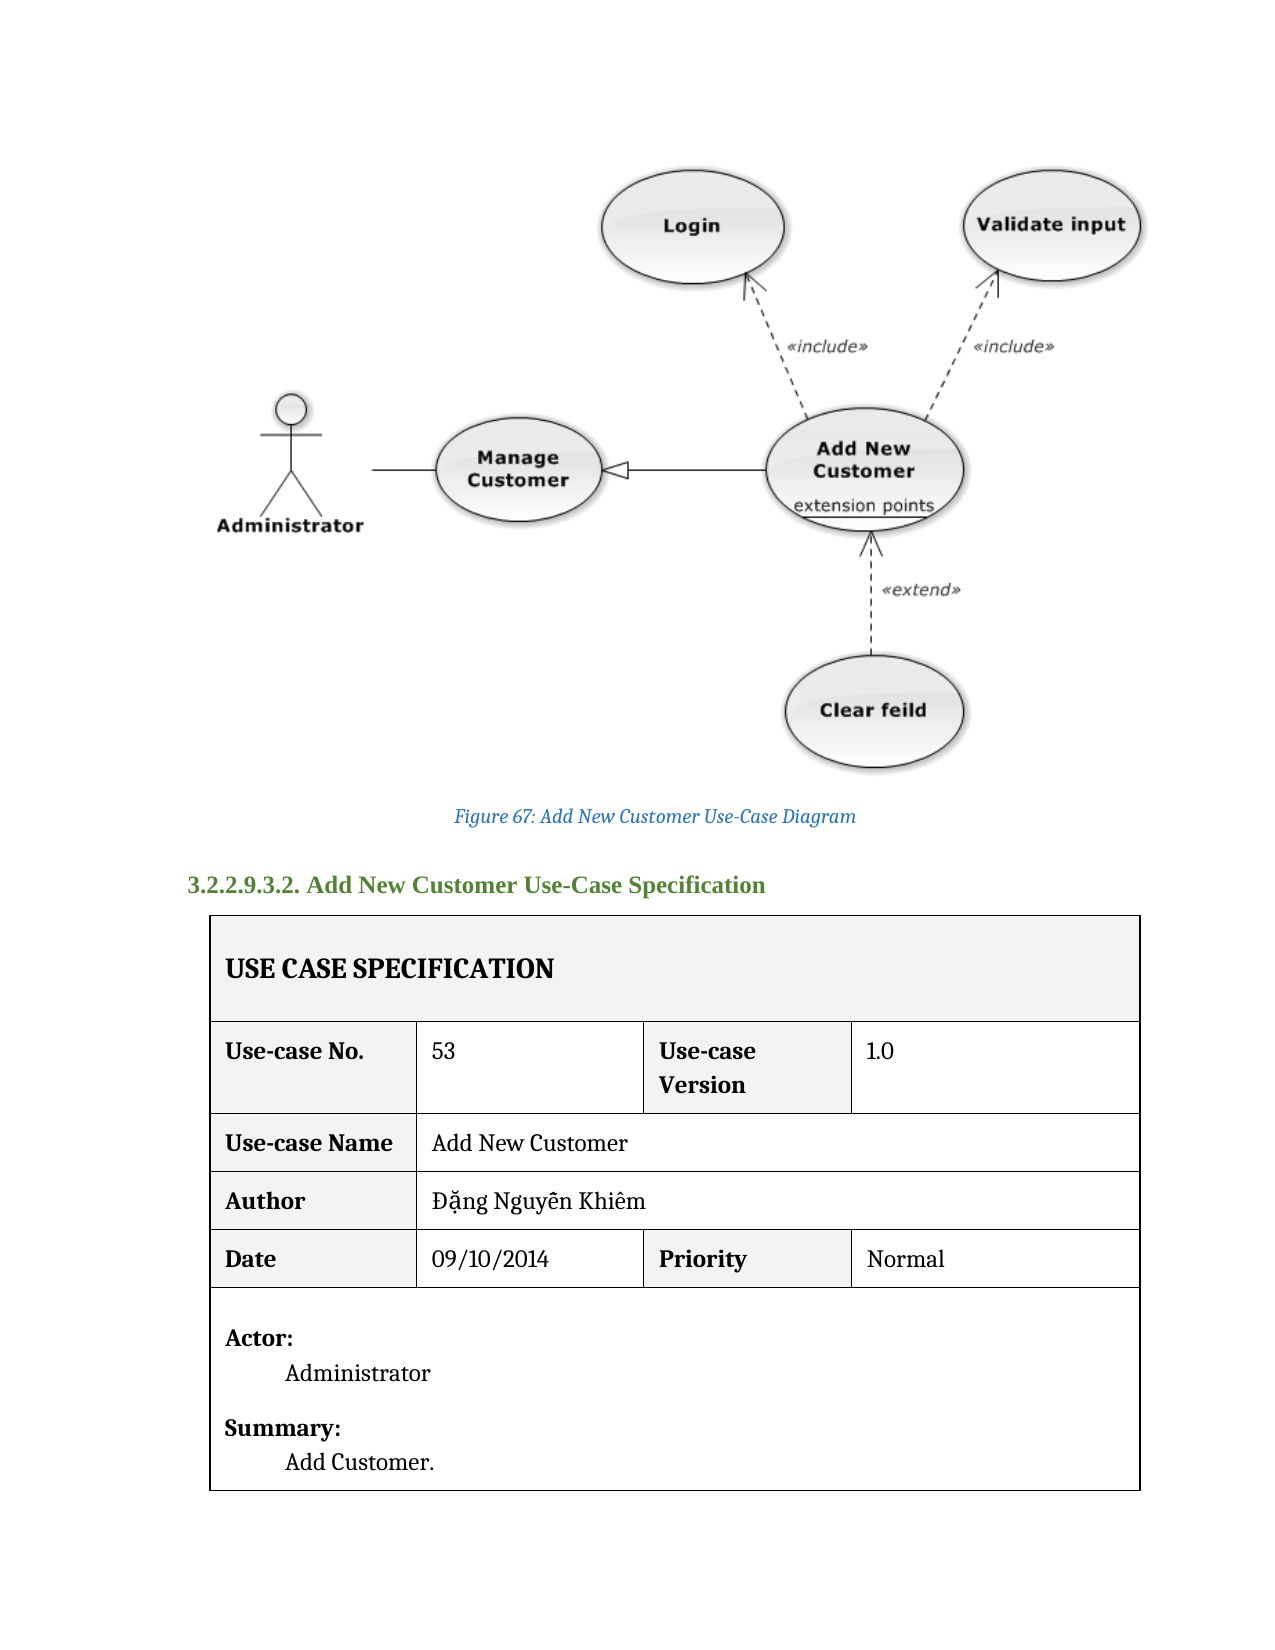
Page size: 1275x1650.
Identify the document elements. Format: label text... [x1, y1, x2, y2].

table_header USE CASE SPECIFICATION [211, 916, 1139, 1021]
table_cell Đặng Nguyễn Khiêm [417, 1172, 1139, 1229]
table_cell Use-case Name [211, 1114, 416, 1171]
table_cell Use-case No. [211, 1022, 416, 1113]
subtitle Add New Customer Use-Case Specification [187, 870, 1125, 899]
table_cell Normal [852, 1230, 1139, 1287]
table_cell 09/10/2014 [417, 1230, 643, 1287]
table_cell Author [211, 1172, 416, 1229]
table_cell 1.0 [852, 1022, 1139, 1113]
table_cell UC0053 [417, 1022, 643, 1113]
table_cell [211, 1288, 1139, 1490]
picture [187, 150, 1162, 789]
table_cell Date [211, 1230, 416, 1287]
table_cell Add New Customer [417, 1114, 1139, 1171]
table_cell Priority [644, 1230, 851, 1287]
table_cell Use-case Version [644, 1022, 851, 1113]
